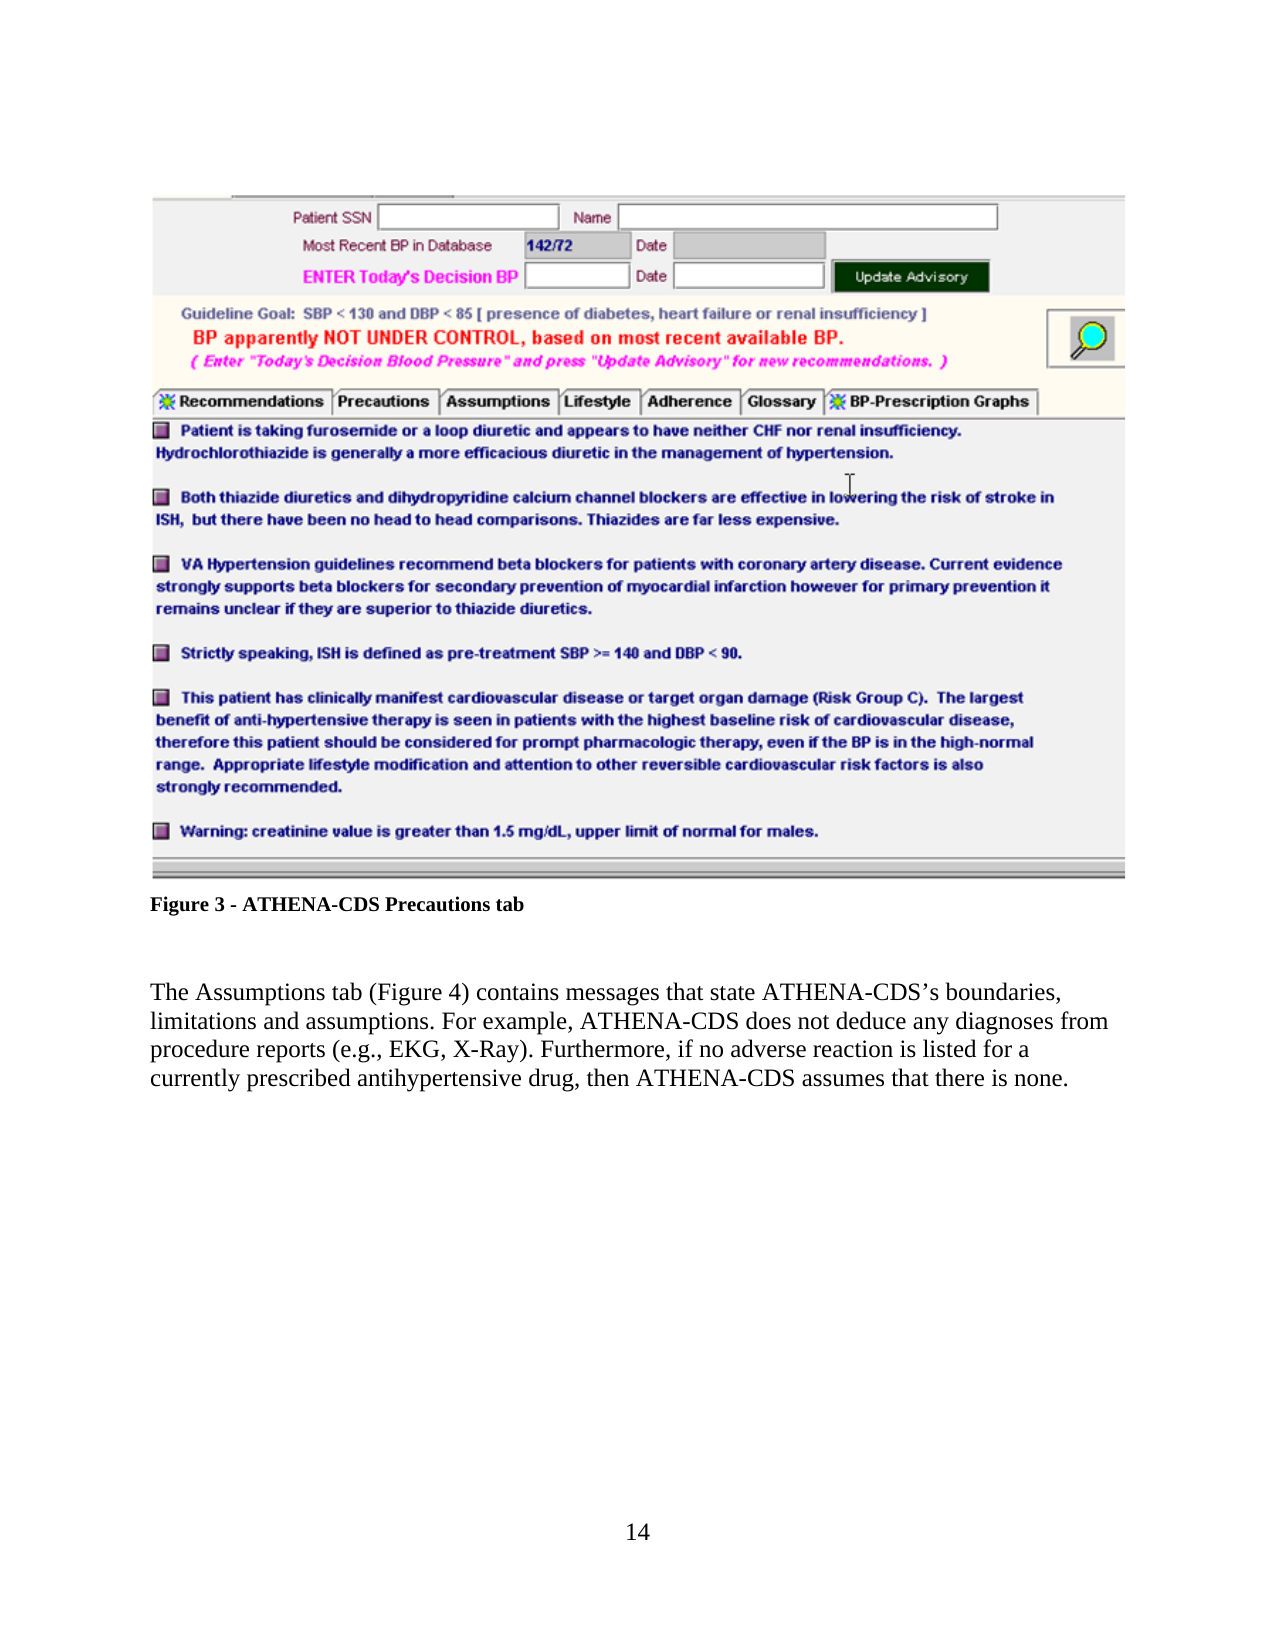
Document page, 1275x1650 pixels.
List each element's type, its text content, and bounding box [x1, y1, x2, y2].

text The Assumptions tab (Figure 4) contains messages that state ATHENA-CDS’s boundaries, limitations and assumptions. For example, ATHENA-CDS does not deduce any diagnoses from procedure reports (e.g., EKG, X-Ray). Furthermore, if no adverse reaction is listed for a currently prescribed antihypertensive drug, then ATHENA-CDS assumes that there is none. [150, 977, 1125, 1092]
picture [150, 195, 1125, 880]
